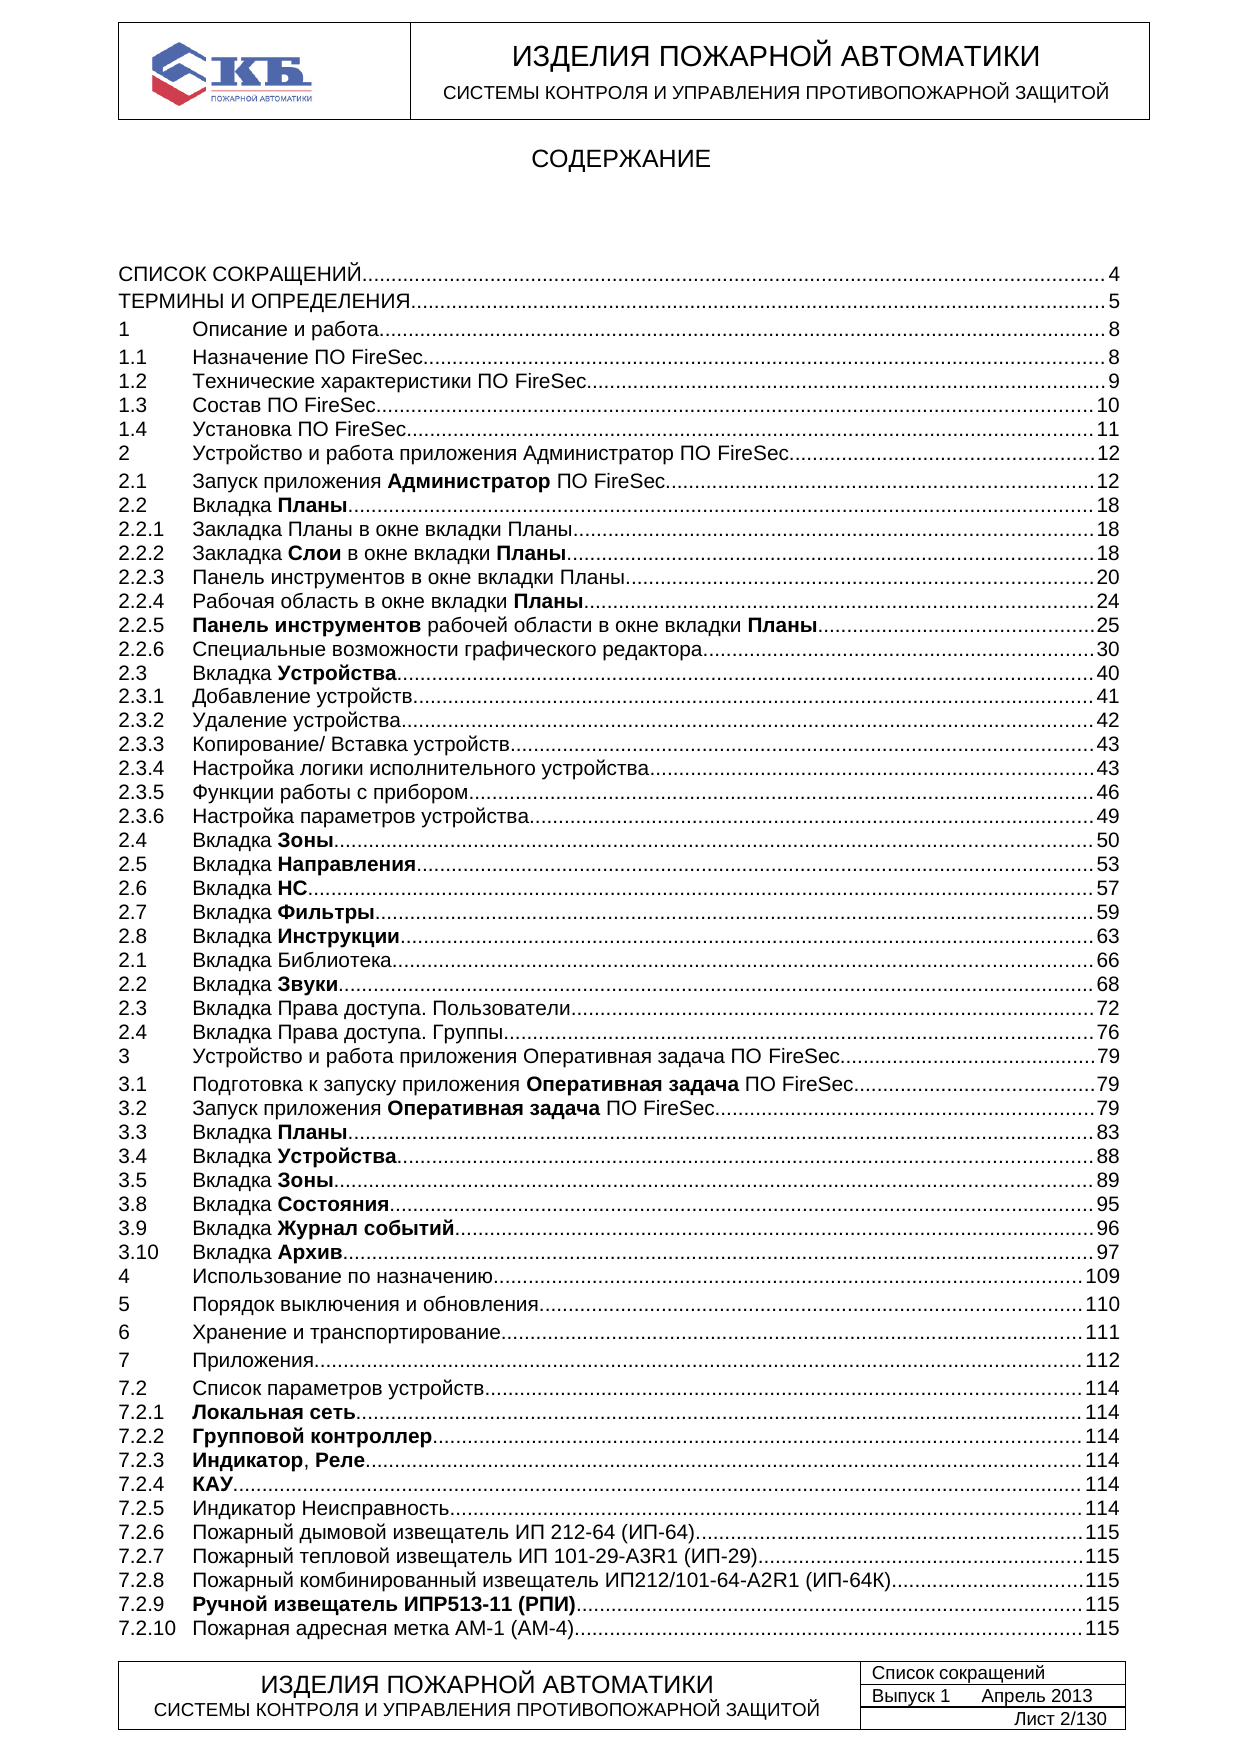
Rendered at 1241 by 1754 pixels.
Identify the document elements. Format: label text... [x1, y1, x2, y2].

picture [148, 34, 325, 115]
text СОДЕРЖАНИЕ [118, 144, 1124, 173]
